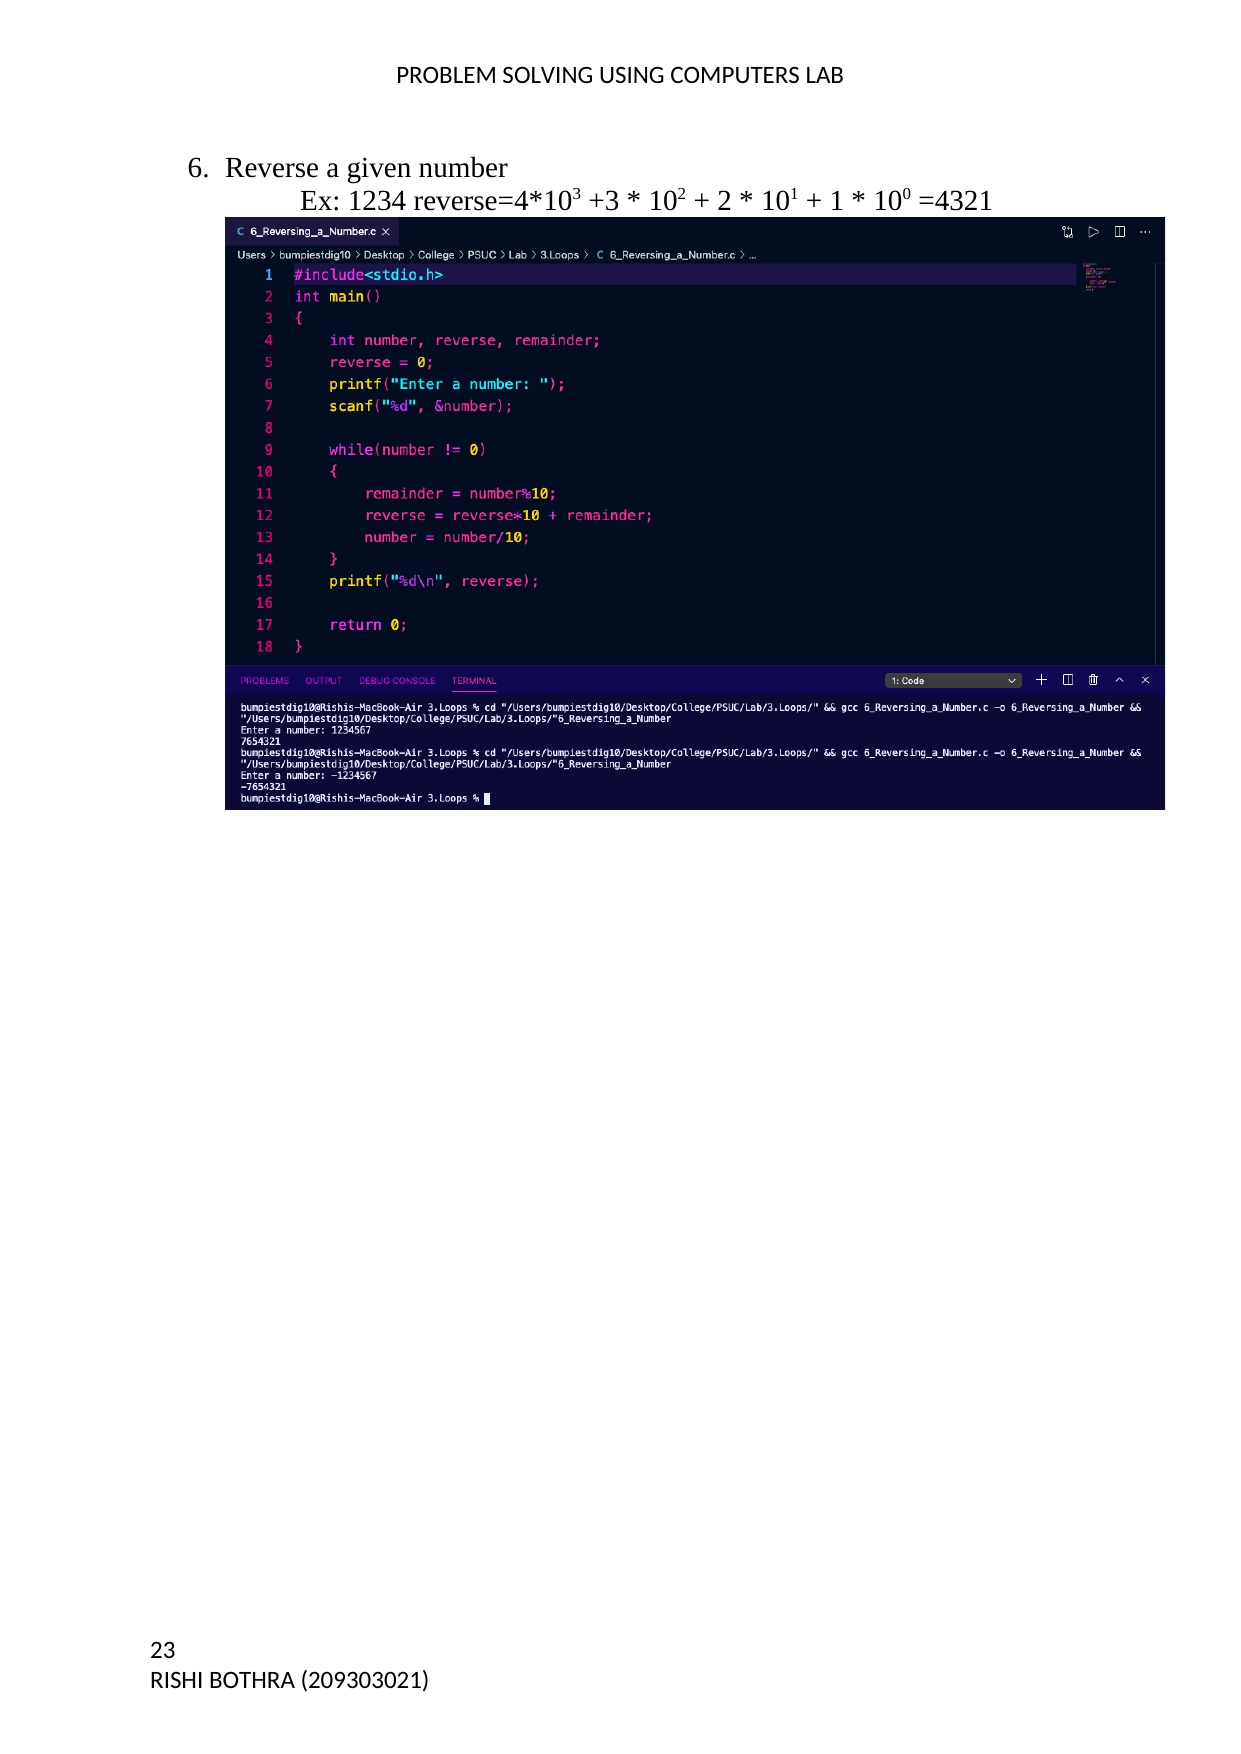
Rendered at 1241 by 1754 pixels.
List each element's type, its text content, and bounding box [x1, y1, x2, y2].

text Ex: 1234 reverse=4*103 +3 * 102 + 2 * 101 + 1 * 100 =4321 [225, 183, 1090, 217]
picture [225, 217, 1166, 810]
list Reverse a given number [187, 150, 1090, 183]
